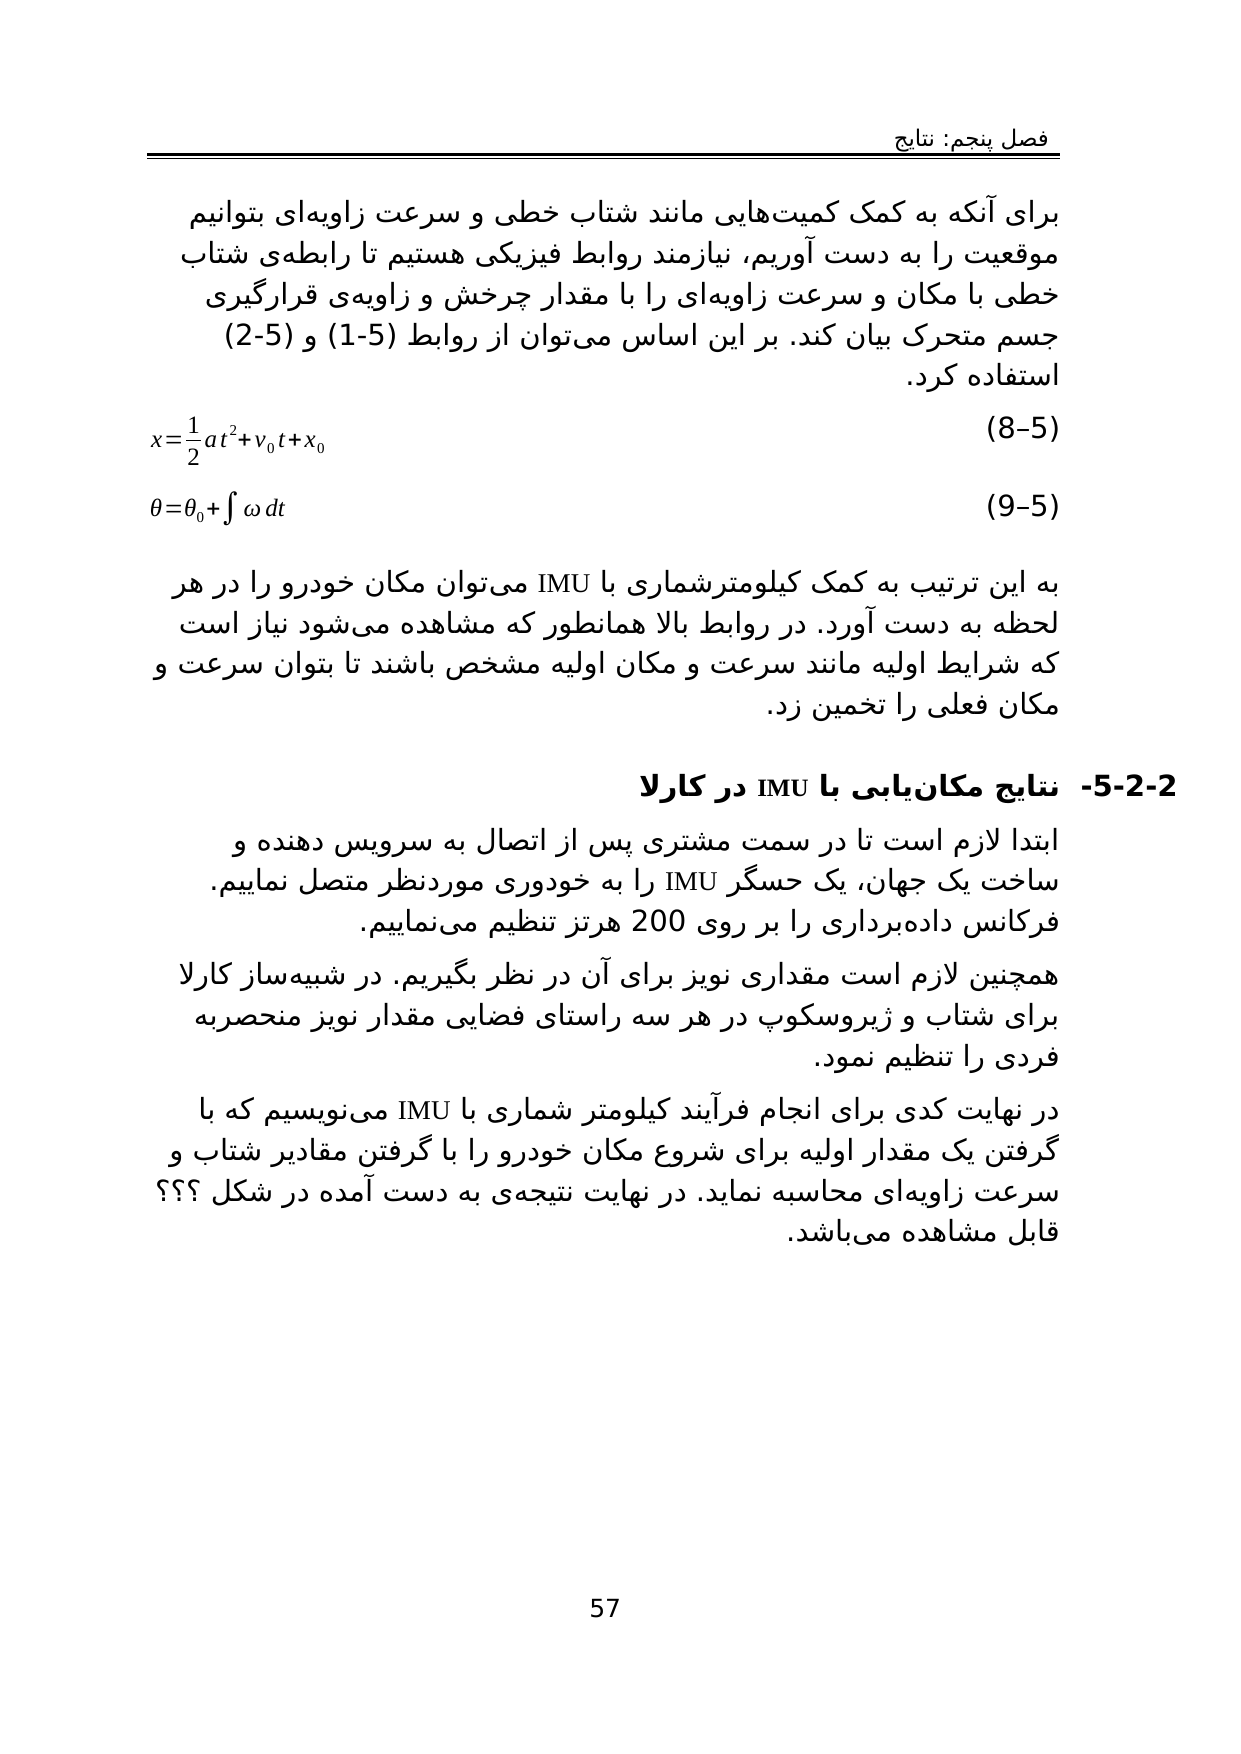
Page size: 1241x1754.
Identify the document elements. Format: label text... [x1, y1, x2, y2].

table_header [139, 399, 961, 477]
text به این ترتیب به کمک کیلومترشماری با IMU می‌توان مکان خودرو را در هر لحظه به دست آورد. در روابط بالا همانطور که مشاهده می‌شود نیاز است که شرایط اولیه مانند سرعت و مکان اولیه مشخص باشند تا بتوان سرعت و مکان فعلی را تخمین زد. [150, 565, 1060, 721]
table_cell [139, 477, 961, 553]
subtitle نتایج مکان‌یابی با IMU در کارلا [150, 770, 1060, 804]
text همچنین لازم است مقداری نویز برای آن در نظر بگیریم. در شبیه‌ساز کارلا برای شتاب و ژیروسکوپ در هر سه راستای فضایی مقدار نویز منحصربه فردی را تنظیم نمود. [150, 958, 1060, 1073]
text در نهایت کدی برای انجام فرآیند کیلومتر شماری با IMU می‌نویسیم که با گرفتن یک مقدار اولیه برای شروع مکان خودرو را با گرفتن مقادیر شتاب و سرعت زاویه‌ای محاسبه نماید. در نهایت نتیجه‌ی به دست آمده در شکل ؟؟؟ قابل مشاهده می‌باشد. [150, 1092, 1060, 1248]
text ابتدا لازم است تا در سمت مشتری پس از اتصال به سرویس دهنده و ساخت یک جهان، یک حسگر IMU را به خودوری موردنظر متصل نماییم. فرکانس داده‌برداری را بر روی 200 هرتز تنظیم می‌نماییم. [150, 823, 1060, 938]
text برای آنکه به کمک کمیت‌هایی مانند شتاب خطی و سرعت زاویه‌ای بتوانیم موقعیت را به دست آوریم، نیازمند روابط فیزیکی هستیم تا رابطه‌ی شتاب خطی با مکان و سرعت زاویه‌ای را با مقدار چرخش و زاویه‌ی قرارگیری جسم متحرک بیان کند. بر این اساس می‌توان از روابط (5-1) و (5-2) استفاده کرد. [150, 196, 1060, 392]
